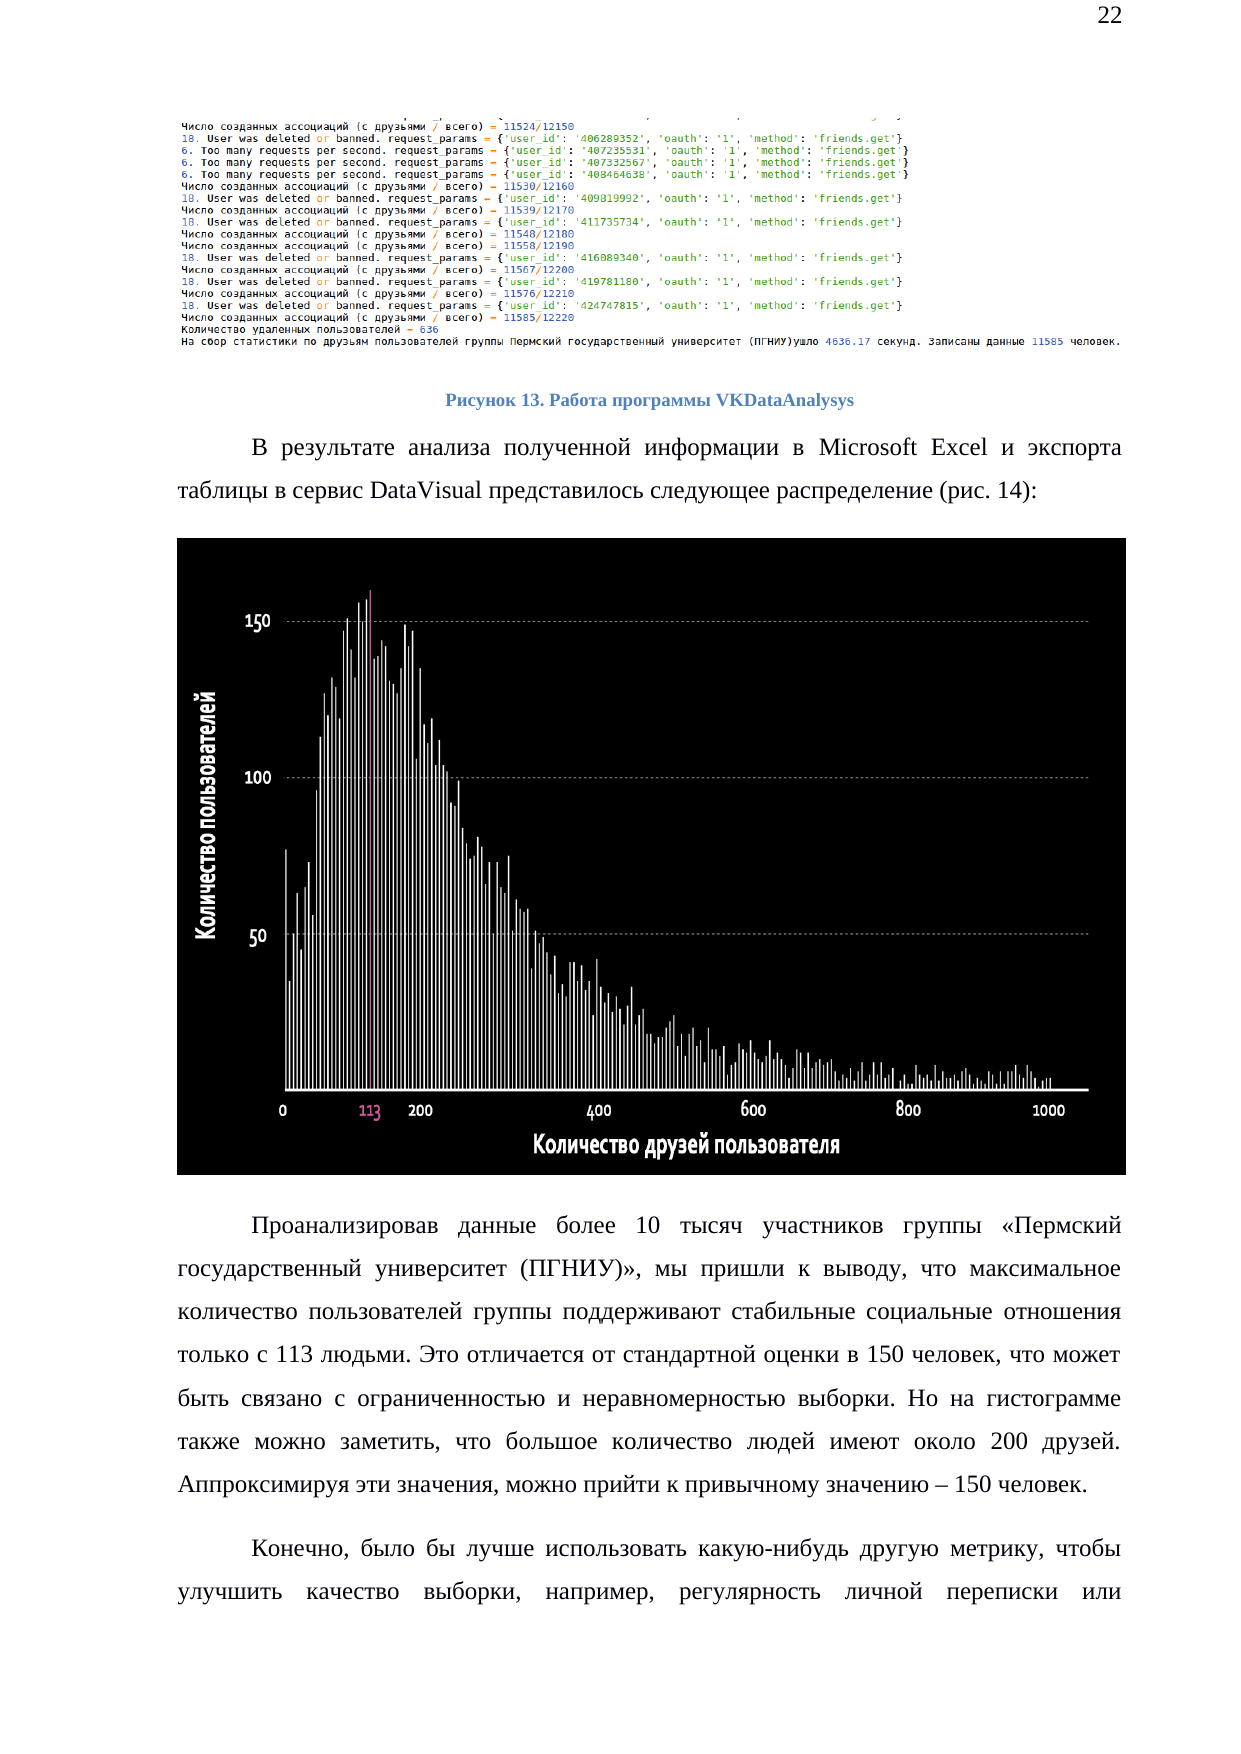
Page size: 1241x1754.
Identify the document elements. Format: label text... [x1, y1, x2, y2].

text Проанализировав данные более 10 тысяч участников группы «Пермский государственный университет (ПГНИУ)», мы пришли к выводу, что максимальное количество пользователей группы поддерживают стабильные социальные отношения только с 113 людьми. Это отличается от стандартной оценки в 150 человек, что может быть связано с ограниченностью и неравномерностью выборки. Но на гистограмме также можно заметить, что большое количество людей имеют около 200 друзей. Аппроксимируя эти значения, можно прийти к привычному значению – 150 человек. [177, 1210, 1122, 1498]
text В результате анализа полученной информации в Microsoft Excel и экспорта таблицы в сервис DataVisual представилось следующее распределение (рис. 14): [177, 432, 1122, 504]
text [177, 1533, 1122, 1605]
picture [177, 538, 1126, 1175]
picture [177, 118, 1126, 354]
